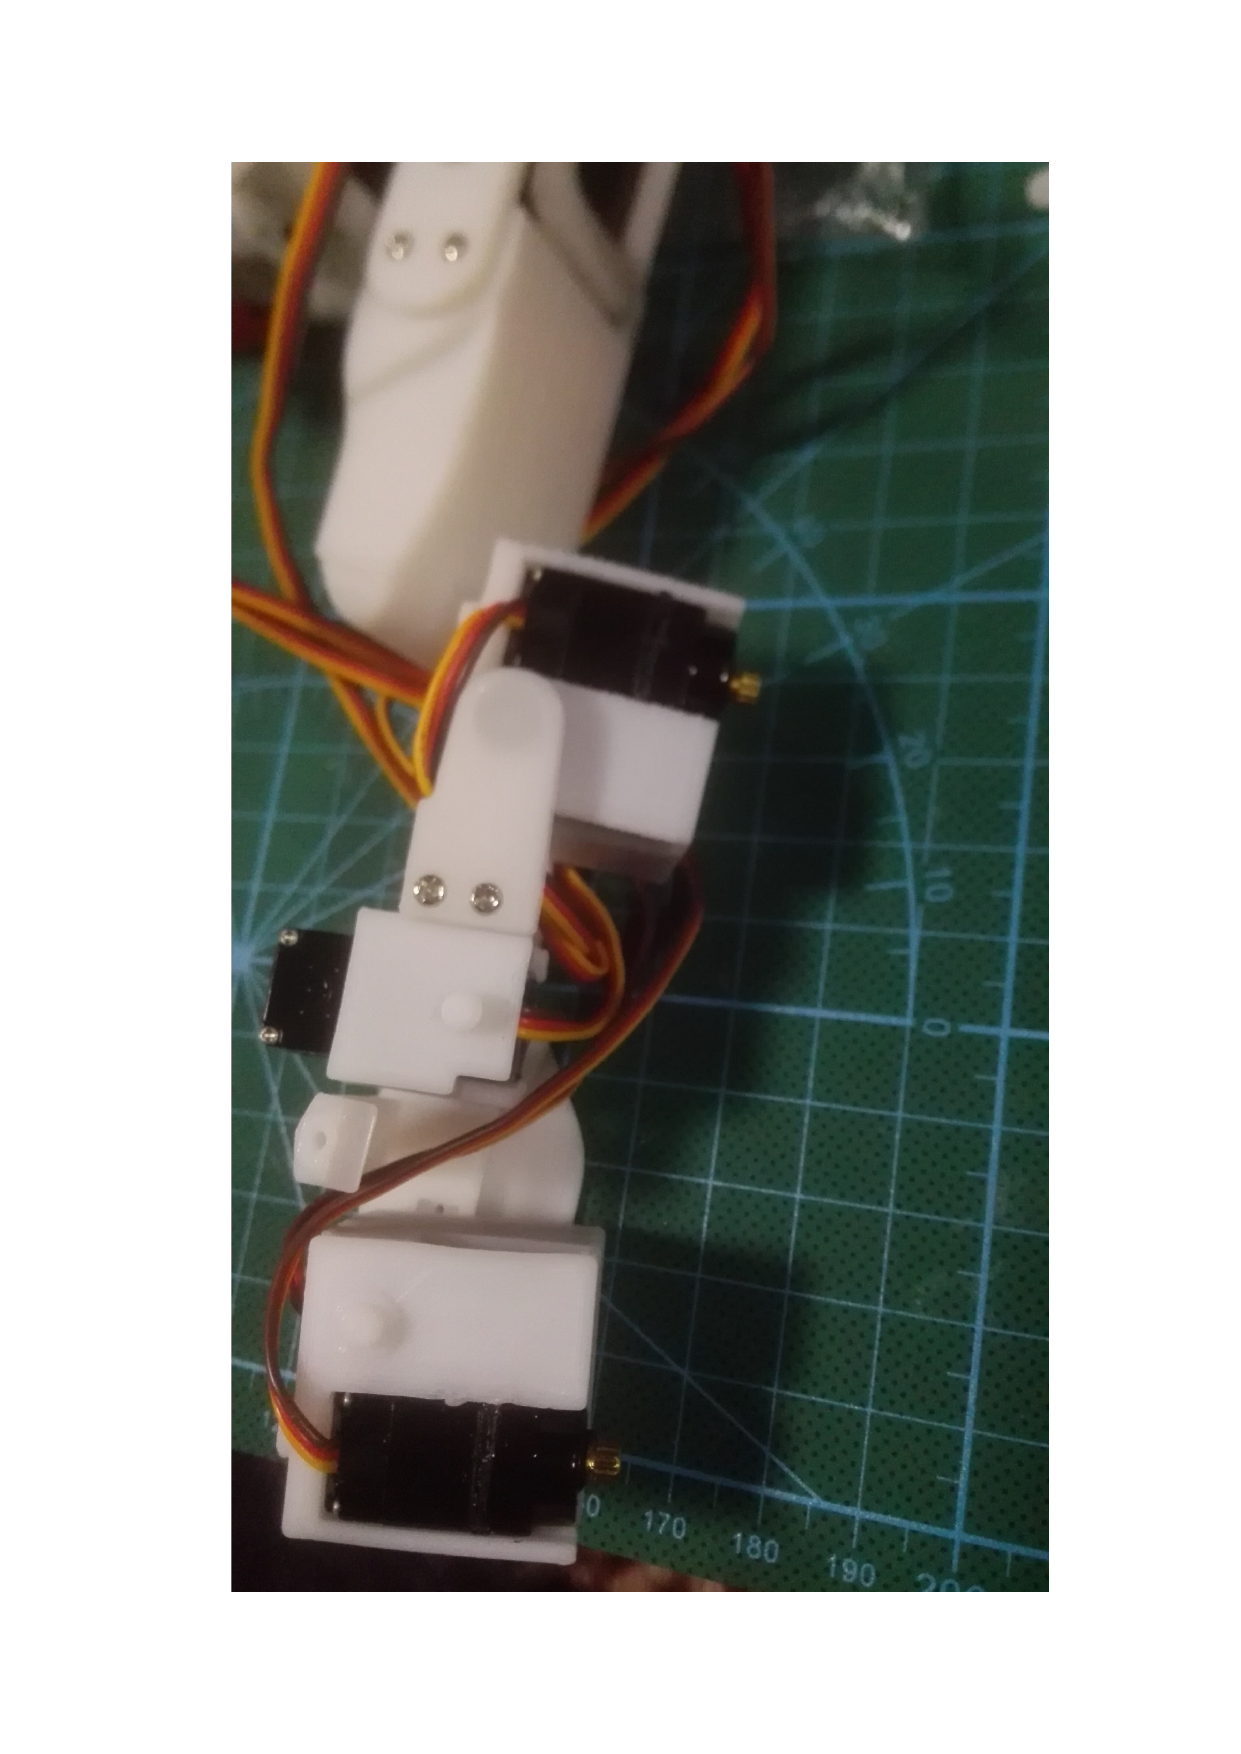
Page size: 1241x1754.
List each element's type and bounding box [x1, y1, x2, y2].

picture [231, 162, 1049, 1592]
